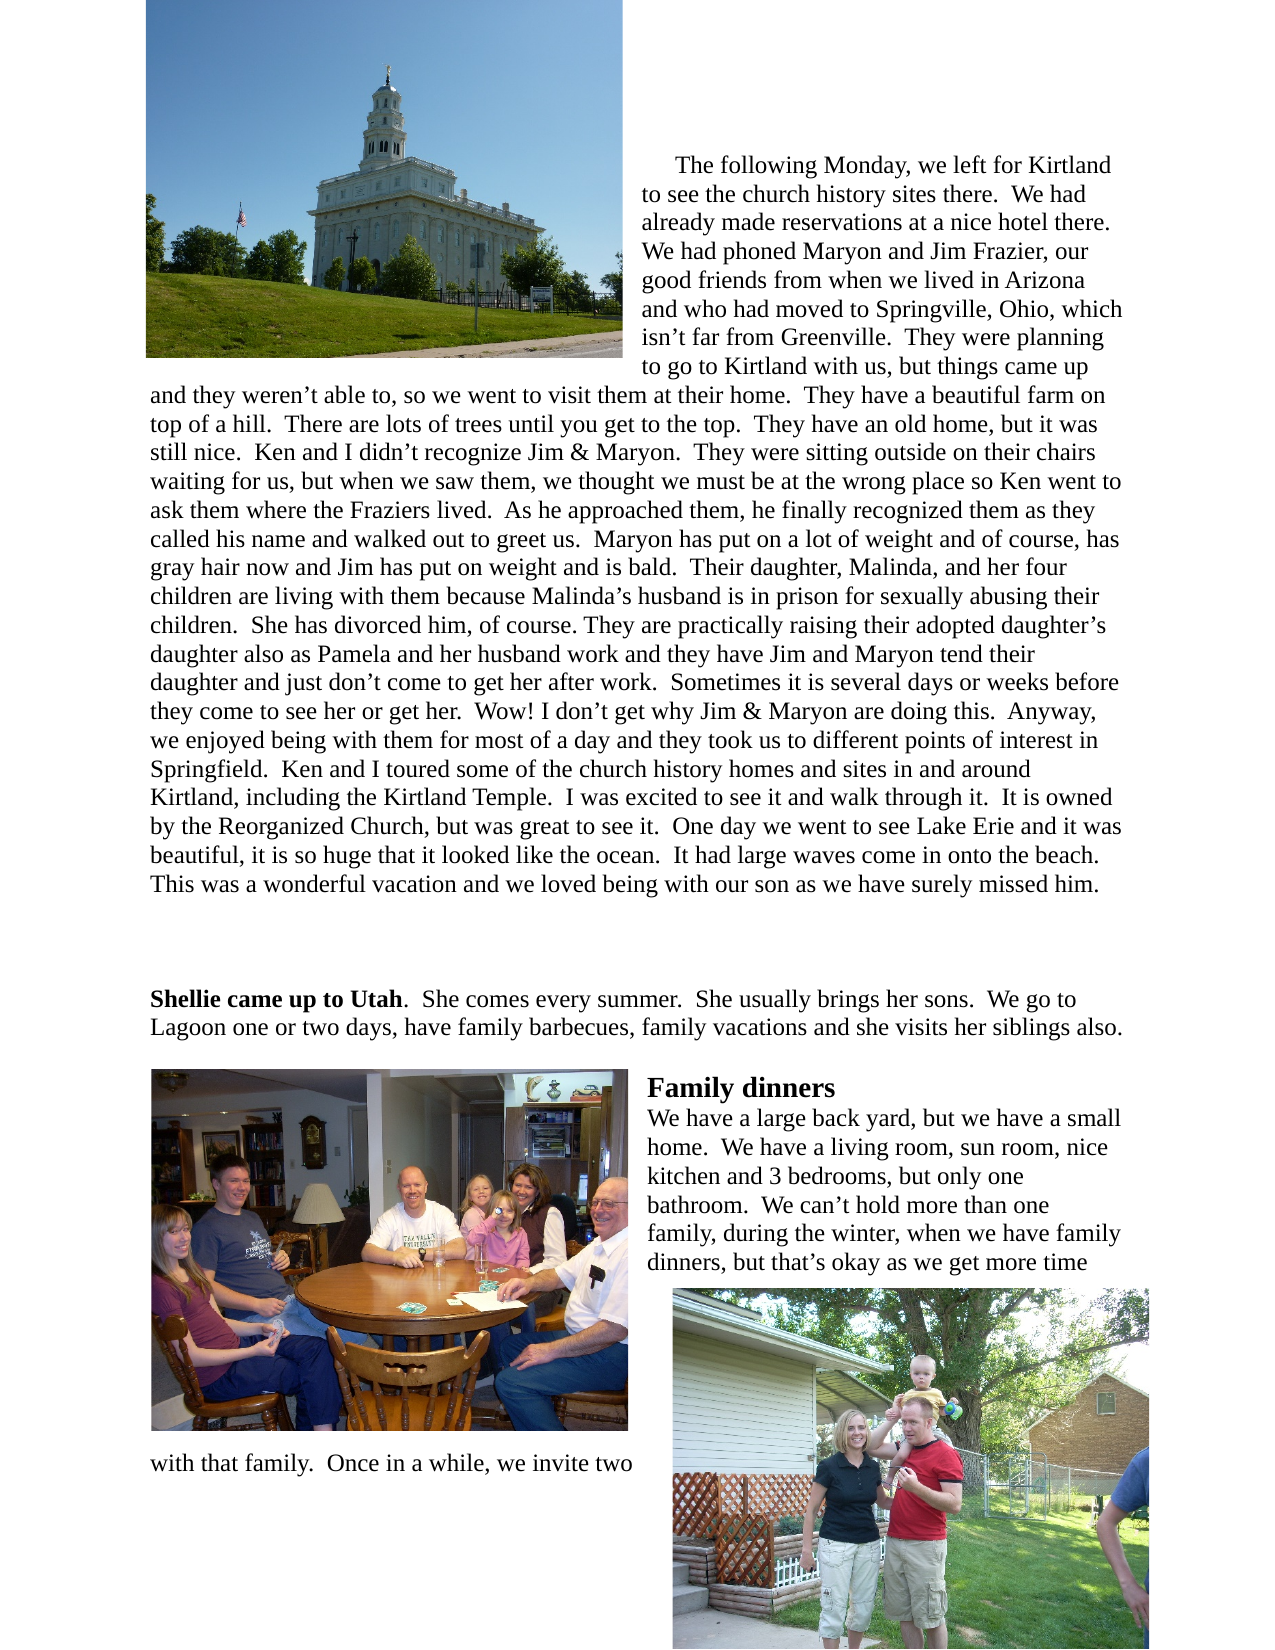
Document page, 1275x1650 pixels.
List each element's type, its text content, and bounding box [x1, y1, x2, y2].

picture [671, 1288, 1150, 1648]
text The following Monday, we left for Kirtland to see the church history sites there. We had already made reservations at a nice hotel there. We had phoned Maryon and Jim Frazier, our good friends from when we lived in Arizona and who had moved to Springville, Ohio, which isn’t far from Greenville. They were planning to go to Kirtland with us, but things came up and they weren’t able to, so we went to visit them at their home. They have a beautiful farm on top of a hill. There are lots of trees until you get to the top. They have an old home, but it was still nice. Ken and I didn’t recognize Jim & Maryon. They were sitting outside on their chairs waiting for us, but when we saw them, we thought we must be at the wrong place so Ken went to ask them where the Fraziers lived. As he approached them, he finally recognized them as they called his name and walked out to greet us. Maryon has put on a lot of weight and of course, has gray hair now and Jim has put on weight and is bald. Their daughter, Malinda, and her four children are living with them because Malinda’s husband is in prison for sexually abusing their children. She has divorced him, of course. They are practically raising their adopted daughter’s daughter also as Pamela and her husband work and they have Jim and Maryon tend their daughter and just don’t come to get her after work. Sometimes it is several days or weeks before they come to see her or get her. Wow! I don’t get why Jim & Maryon are doing this. Anyway, we enjoyed being with them for most of a day and they took us to different points of interest in Springfield. Ken and I toured some of the church history homes and sites in and around Kirtland, including the Kirtland Temple. I was excited to see it and walk through it. It is owned by the Reorganized Church, but was great to see it. One day we went to see Lake Erie and it was beautiful, it is so huge that it looked like the ocean. It had large waves come in onto the beach. This was a wonderful vacation and we loved being with our son as we have surely missed him. [150, 150, 1125, 926]
picture [144, 0, 623, 357]
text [150, 1103, 1125, 1477]
text Shellie came up to Utah. She comes every summer. She usually brings her sons. We go to Lagoon one or two days, have family barbecues, family vacations and she visits her siblings also. [150, 984, 1125, 1041]
text Family dinners [628, 1070, 1125, 1103]
picture [150, 1069, 628, 1429]
